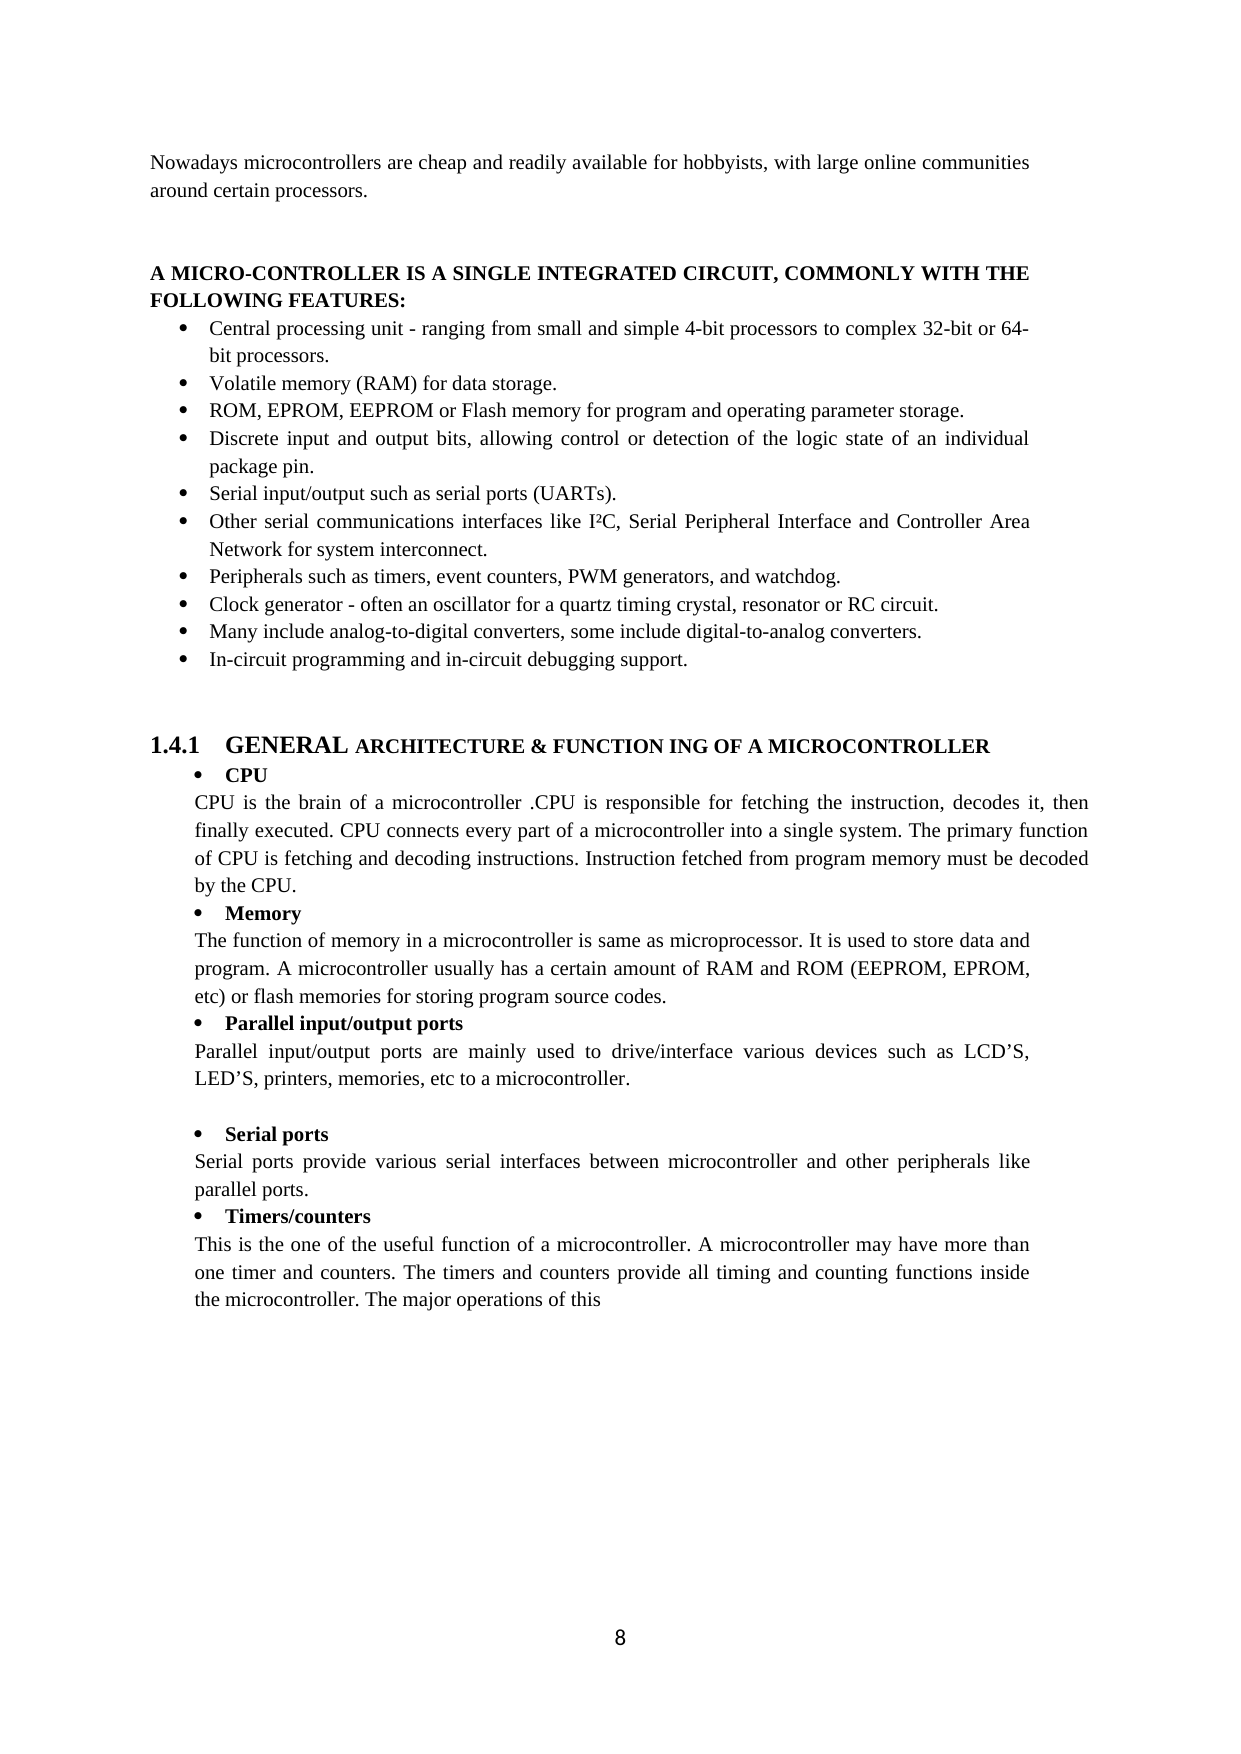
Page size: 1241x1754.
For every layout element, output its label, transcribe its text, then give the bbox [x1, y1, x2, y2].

list Many include analog-to-digital converters, some include digital-to-analog converters. [179, 619, 1031, 643]
list In-circuit programming and in-circuit debugging support. [179, 647, 1031, 671]
list Volatile memory (RAM) for data storage. [179, 371, 1031, 395]
list ROM, EPROM, EEPROM or Flash memory for program and operating parameter storage. [179, 398, 1031, 422]
list Clock generator - often an oscillator for a quartz timing crystal, resonator or RC circuit. [179, 592, 1031, 616]
list Other serial communications interfaces like I²C, Serial Peripheral Interface and Controller Area Network for system interconnect. [179, 509, 1031, 561]
list Parallel input/output ports [194, 1011, 1031, 1035]
list Central processing unit - ranging from small and simple 4-bit processors to complex 32-bit or 64-bit processors. [179, 316, 1031, 367]
text Serial ports provide various serial interfaces between microcontroller and other peripherals like parallel ports. [194, 1149, 1031, 1201]
text A MICRO-CONTROLLER IS A SINGLE INTEGRATED CIRCUIT, COMMONLY WITH THE FOLLOWING FEATURES: [150, 260, 1031, 312]
list Memory [194, 901, 1031, 925]
list Discrete input and output bits, allowing control or detection of the logic state of an individual package pin. [179, 426, 1031, 478]
text CPU is the brain of a microcontroller .CPU is responsible for fetching the instruction, decodes it, then finally executed. CPU connects every part of a microcontroller into a single system. The primary function of CPU is fetching and decoding instructions. Instruction fetched from program memory must be decoded by the CPU. [194, 790, 1090, 897]
list CPU [194, 763, 1031, 787]
text Nowadays microcontrollers are cheap and readily available for hobbyists, with large online communities around certain processors. [150, 150, 1031, 202]
text The function of memory in a microcontroller is same as microprocessor. It is used to store data and program. A microcontroller usually has a certain amount of RAM and ROM (EEPROM, EPROM, etc) or flash memories for storing program source codes. [194, 928, 1031, 1008]
list Serial input/output such as serial ports (UARTs). [179, 481, 1031, 505]
text This is the one of the useful function of a microcontroller. A microcontroller may have more than one timer and counters. The timers and counters provide all timing and counting functions inside the microcontroller. The major operations of this [194, 1232, 1031, 1311]
text 1.4.1 GENERAL ARCHITECTURE & FUNCTION ING OF A MICROCONTROLLER [150, 730, 1031, 758]
text Parallel input/output ports are mainly used to drive/interface various devices such as LCD’S, LED’S, printers, memories, etc to a microcontroller. [194, 1039, 1031, 1090]
list Serial ports [194, 1122, 1031, 1146]
list Peripherals such as timers, event counters, PWM generators, and watchdog. [179, 564, 1031, 588]
list Timers/counters [194, 1204, 1031, 1228]
